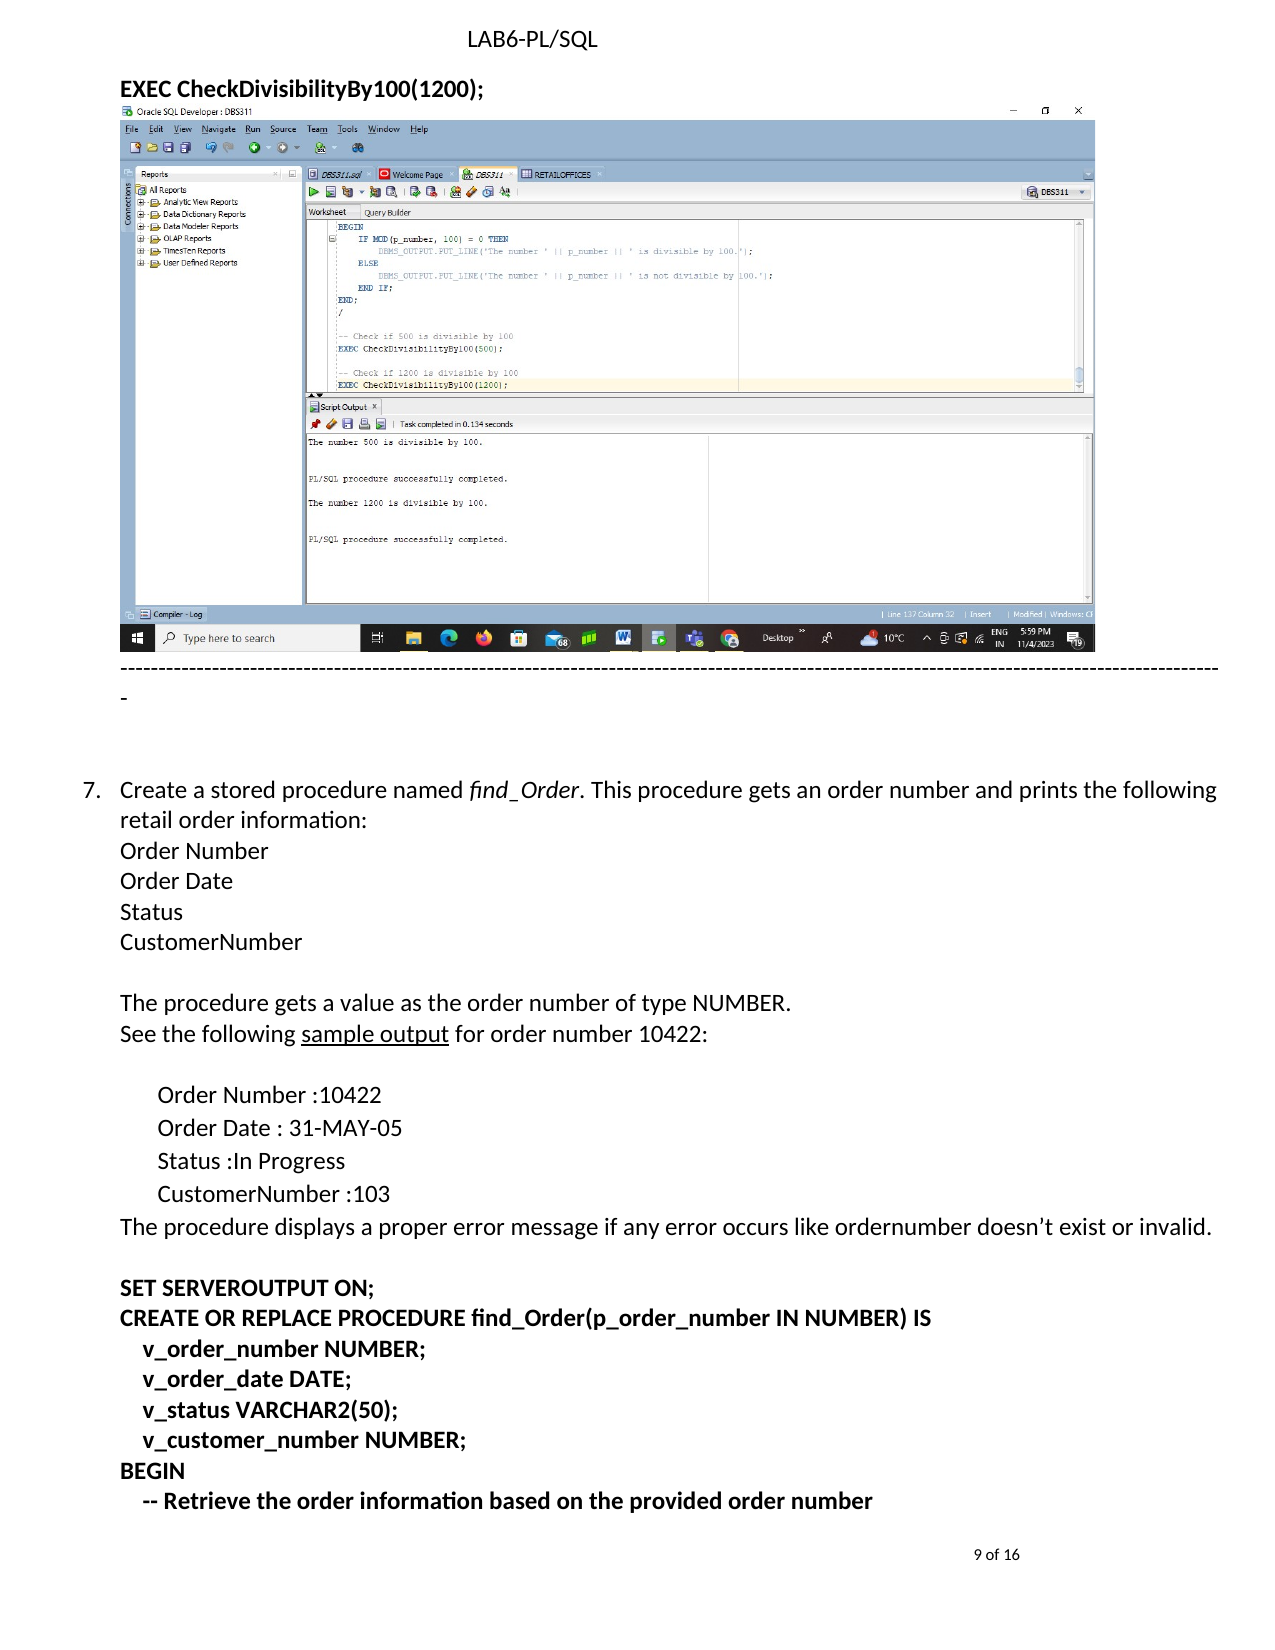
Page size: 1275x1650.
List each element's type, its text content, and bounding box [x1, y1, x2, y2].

list v_status VARCHAR2(50); [120, 1394, 1230, 1424]
list Create a stored procedure named find_Order. This procedure gets an order number and prints the following retail order information: [82, 774, 1230, 835]
list Status [120, 896, 1230, 926]
list v_order_number NUMBER; [120, 1333, 1230, 1363]
list -- Retrieve the order information based on the provided order number [120, 1485, 1230, 1516]
list v_customer_number NUMBER; [120, 1424, 1230, 1455]
list SET SERVEROUTPUT ON; [120, 1272, 1230, 1302]
list The procedure displays a proper error message if any error occurs like ordernumber doesn’t exist or invalid. [120, 1211, 1230, 1241]
list Order Number :10422 [157, 1079, 1230, 1109]
list Order Date : 31-MAY-05 [157, 1112, 1230, 1142]
list See the following sample output for order number 10422: [120, 1018, 1230, 1079]
list CustomerNumber :103 [157, 1178, 1230, 1208]
list Order Date [120, 865, 1230, 896]
picture [120, 103, 1096, 652]
list CustomerNumber [120, 926, 1230, 957]
list CREATE OR REPLACE PROCEDURE find_Order(p_order_number IN NUMBER) IS [120, 1302, 1230, 1333]
list EXEC CheckDivisibilityBy100(1200); [120, 73, 1230, 104]
list v_order_date DATE; [120, 1363, 1230, 1394]
list Status :In Progress [157, 1145, 1230, 1175]
list Order Number [120, 835, 1230, 865]
list BEGIN [120, 1455, 1230, 1485]
list ------------------------------------------------------------------------------------------------------------------------------------------------- [120, 652, 1230, 713]
list The procedure gets a value as the order number of type NUMBER. [120, 987, 1230, 1018]
